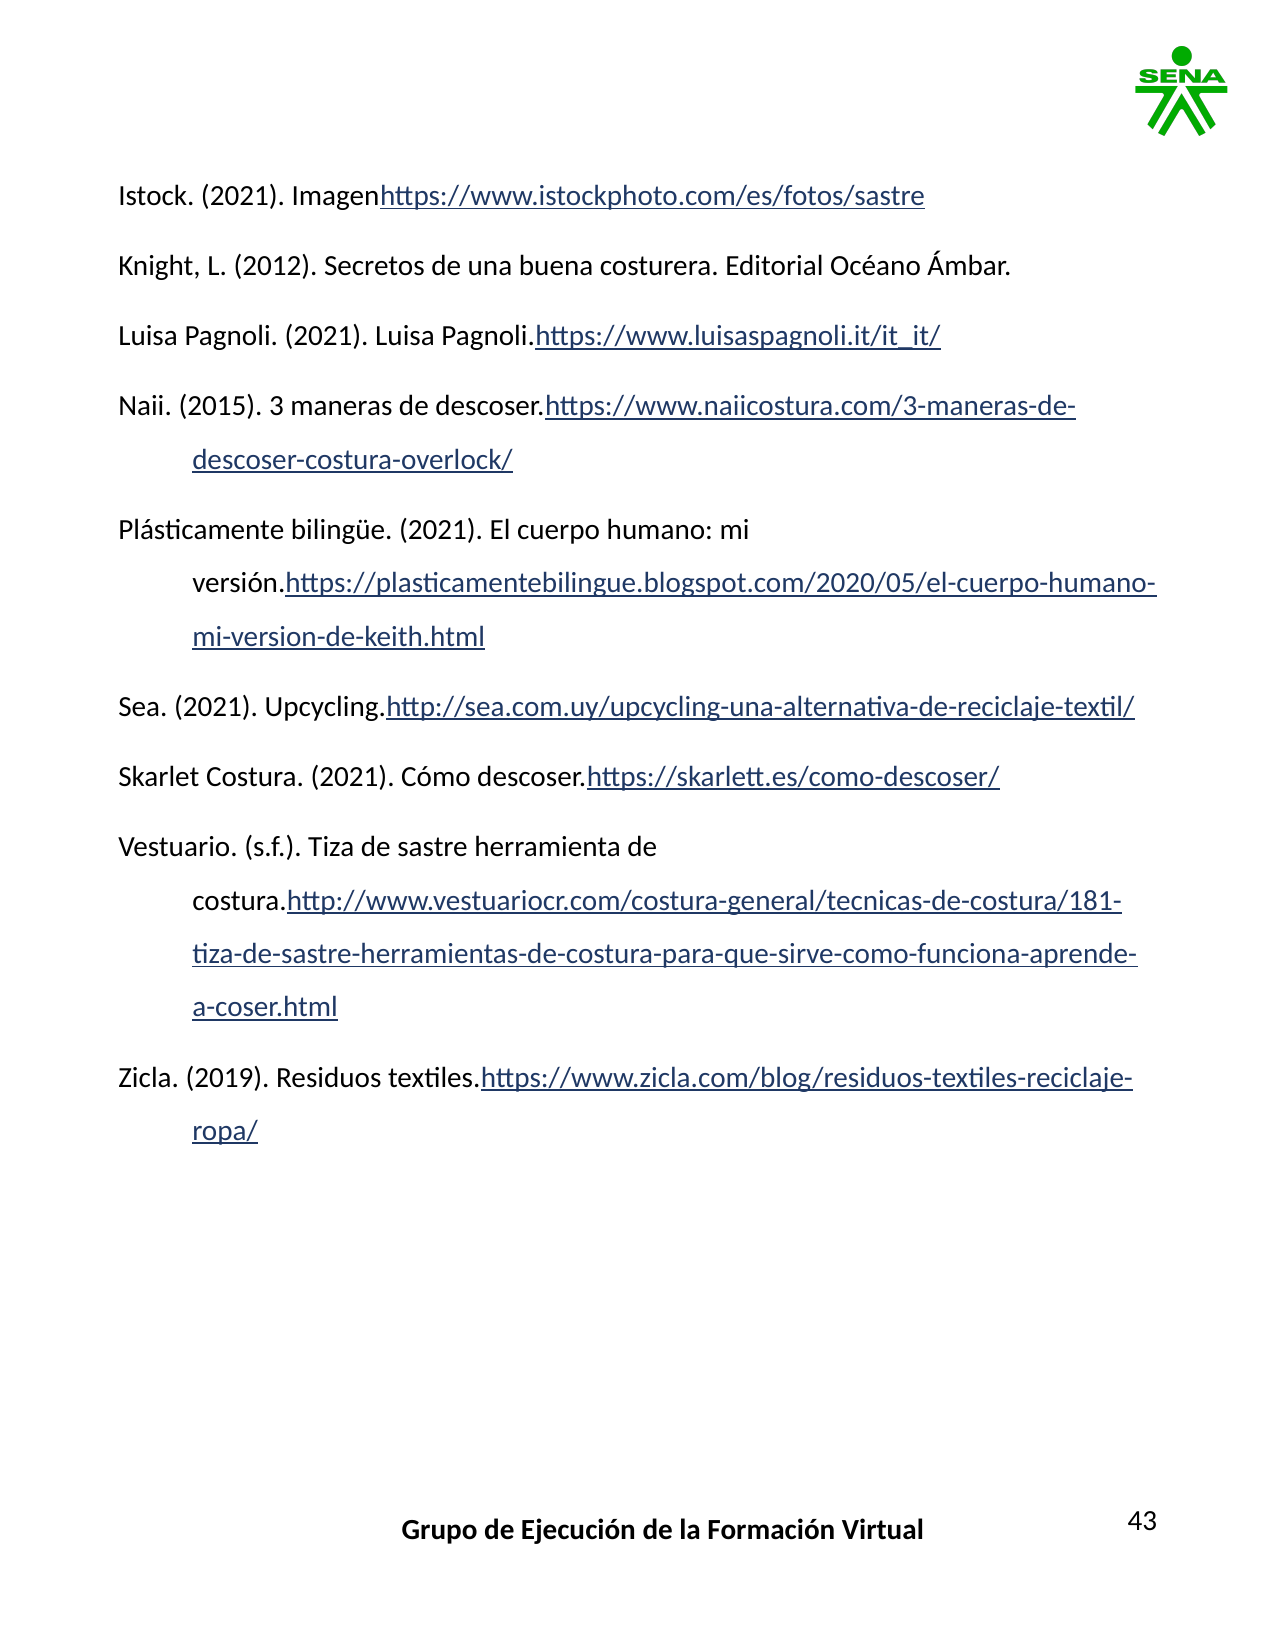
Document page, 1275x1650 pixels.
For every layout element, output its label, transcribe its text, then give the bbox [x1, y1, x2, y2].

text Plásticamente bilingüe. (2021). El cuerpo humano: mi versión.https://plasticamentebilingue.blogspot.com/2020/05/el-cuerpo-humano-mi-version-de-keith.html [118, 511, 1157, 653]
picture [1135, 46, 1228, 136]
text Luisa Pagnoli. (2021). Luisa Pagnoli.https://www.luisaspagnoli.it/it_it/ [118, 317, 1157, 353]
text Knight, L. (2012). Secretos de una buena costurera. Editorial Océano Ámbar. [118, 247, 1157, 283]
text Istock. (2021). Imagenhttps://www.istockphoto.com/es/fotos/sastre [118, 177, 1157, 213]
text Zicla. (2019). Residuos textiles.https://www.zicla.com/blog/residuos-textiles-reciclaje-ropa/ [118, 1059, 1157, 1148]
text Sea. (2021). Upcycling.http://sea.com.uy/upcycling-una-alternativa-de-reciclaje-textil/ [118, 688, 1157, 724]
text Vestuario. (s.f.). Tiza de sastre herramienta de costura.http://www.vestuariocr.com/costura-general/tecnicas-de-costura/181-tiza-de-sastre-herramientas-de-costura-para-que-sirve-como-funciona-aprende-a-coser.html [118, 828, 1157, 1024]
text Skarlet Costura. (2021). Cómo descoser.https://skarlett.es/como-descoser/ [118, 758, 1157, 794]
text Naii. (2015). 3 maneras de descoser.https://www.naiicostura.com/3-maneras-de-descoser-costura-overlock/ [118, 387, 1157, 477]
